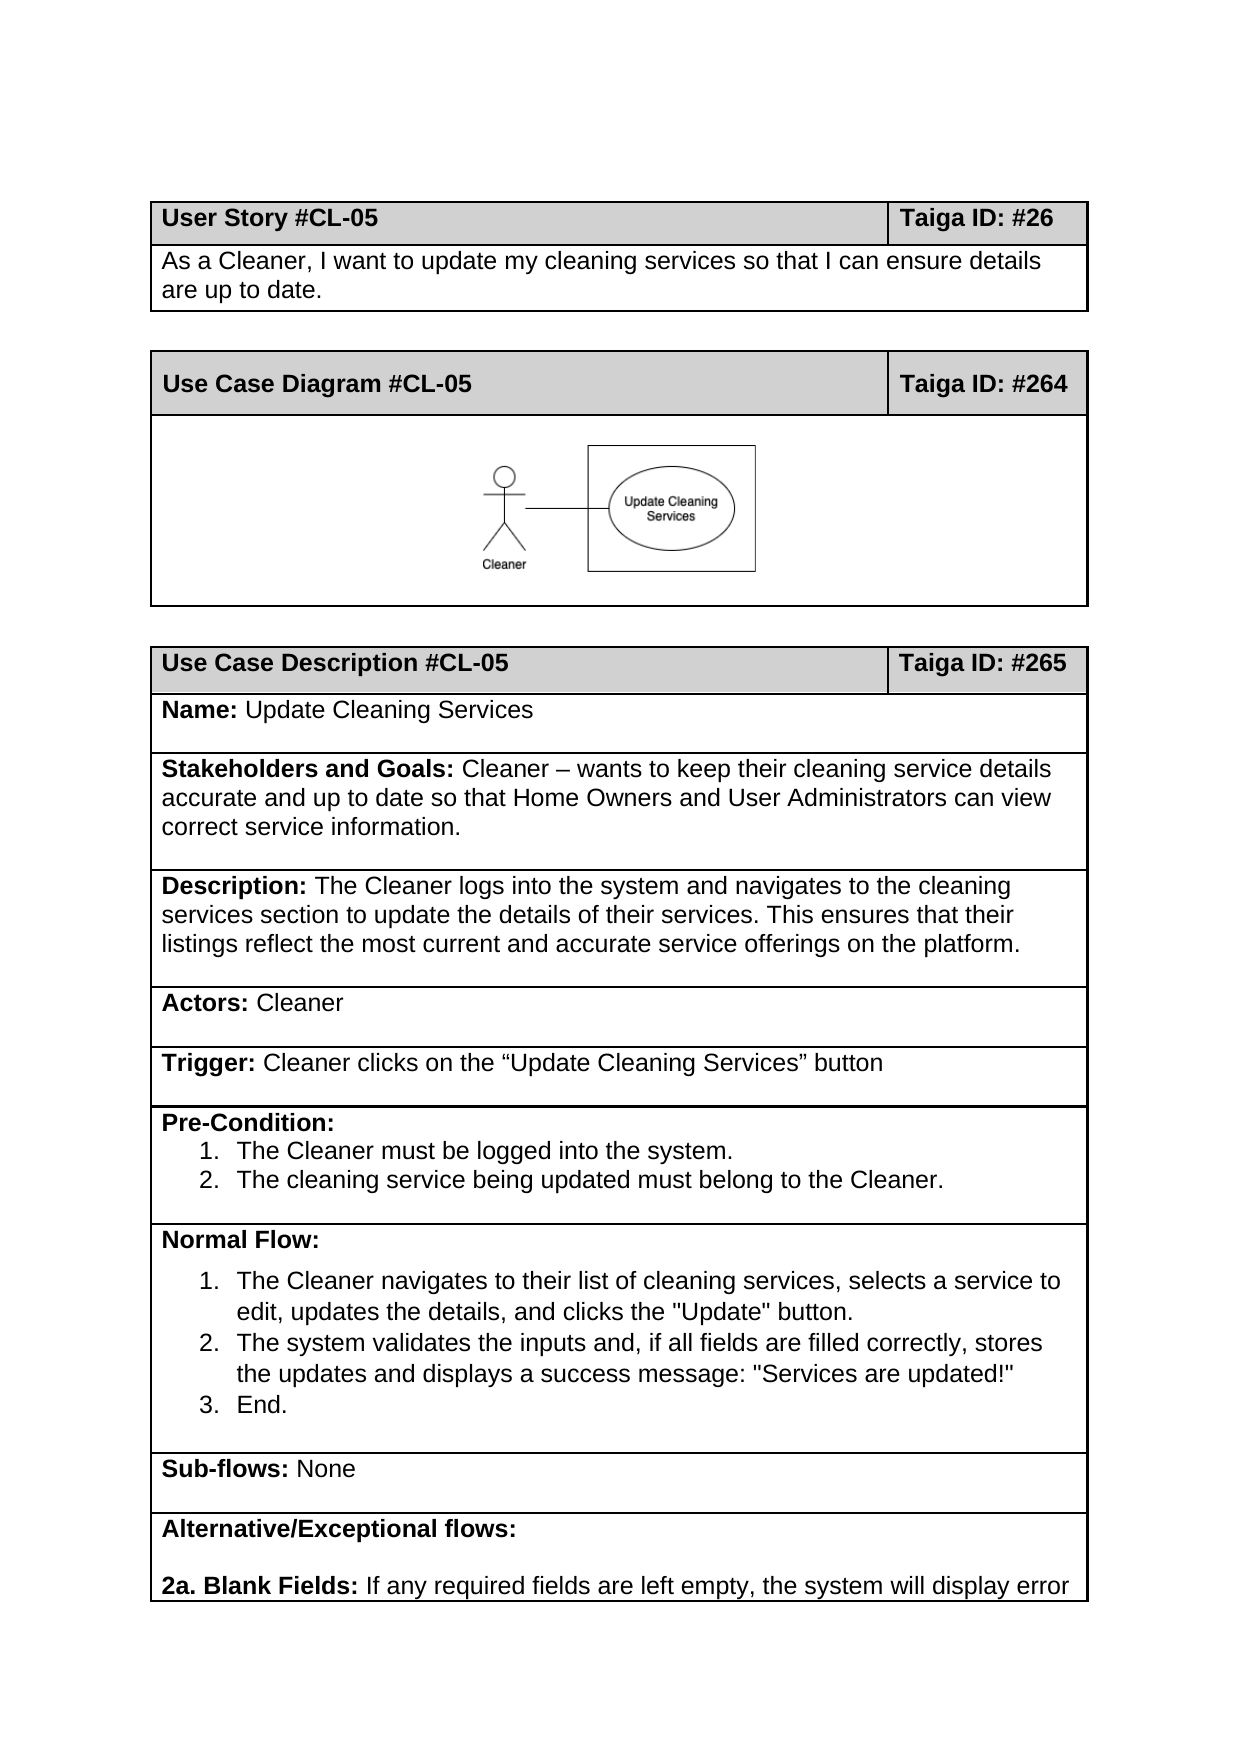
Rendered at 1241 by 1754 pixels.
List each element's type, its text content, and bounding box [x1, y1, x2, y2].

table_header Use Case Description #CL-05 [152, 648, 887, 692]
table_cell Trigger: Cleaner clicks on the “Update Cleaning Services” button [152, 1048, 1086, 1105]
table_header Taiga ID: #265 [889, 648, 1086, 692]
table_cell Description: The Cleaner logs into the system and navigates to the cleaning services section to update the details of their services. This ensures that their listings reflect the most current and accurate service offerings on the platform. [152, 871, 1086, 986]
table_header Taiga ID: #26 [889, 203, 1086, 244]
table_cell As a Cleaner, I want to update my cleaning services so that I can ensure details are up to date. [152, 246, 1086, 310]
table_header Use Case Diagram #CL-05 [152, 352, 887, 414]
table_cell Sub-flows: None [152, 1454, 1086, 1512]
picture [482, 445, 756, 573]
table_cell Normal Flow: The Cleaner navigates to their list of cleaning services, selects a service to edit, updates the details, and clicks the "Update" button. The system validates the inputs and, if all fields are filled correctly, stores the updates and displays a success message: "Services are updated!" End. [152, 1225, 1086, 1452]
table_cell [152, 1514, 1086, 1600]
table_cell Pre-Condition: The Cleaner must be logged into the system. The cleaning service being updated must belong to the Cleaner. [152, 1108, 1086, 1222]
table_cell [152, 416, 1086, 605]
table_cell Actors: Cleaner [152, 988, 1086, 1046]
table_header User Story #CL-05 [152, 203, 887, 244]
table_header Taiga ID: #264 [889, 352, 1086, 414]
table_cell Stakeholders and Goals: Cleaner – wants to keep their cleaning service details accurate and up to date so that Home Owners and User Administrators can view correct service information. [152, 754, 1086, 869]
table_cell Name: Update Cleaning Services [152, 695, 1086, 752]
